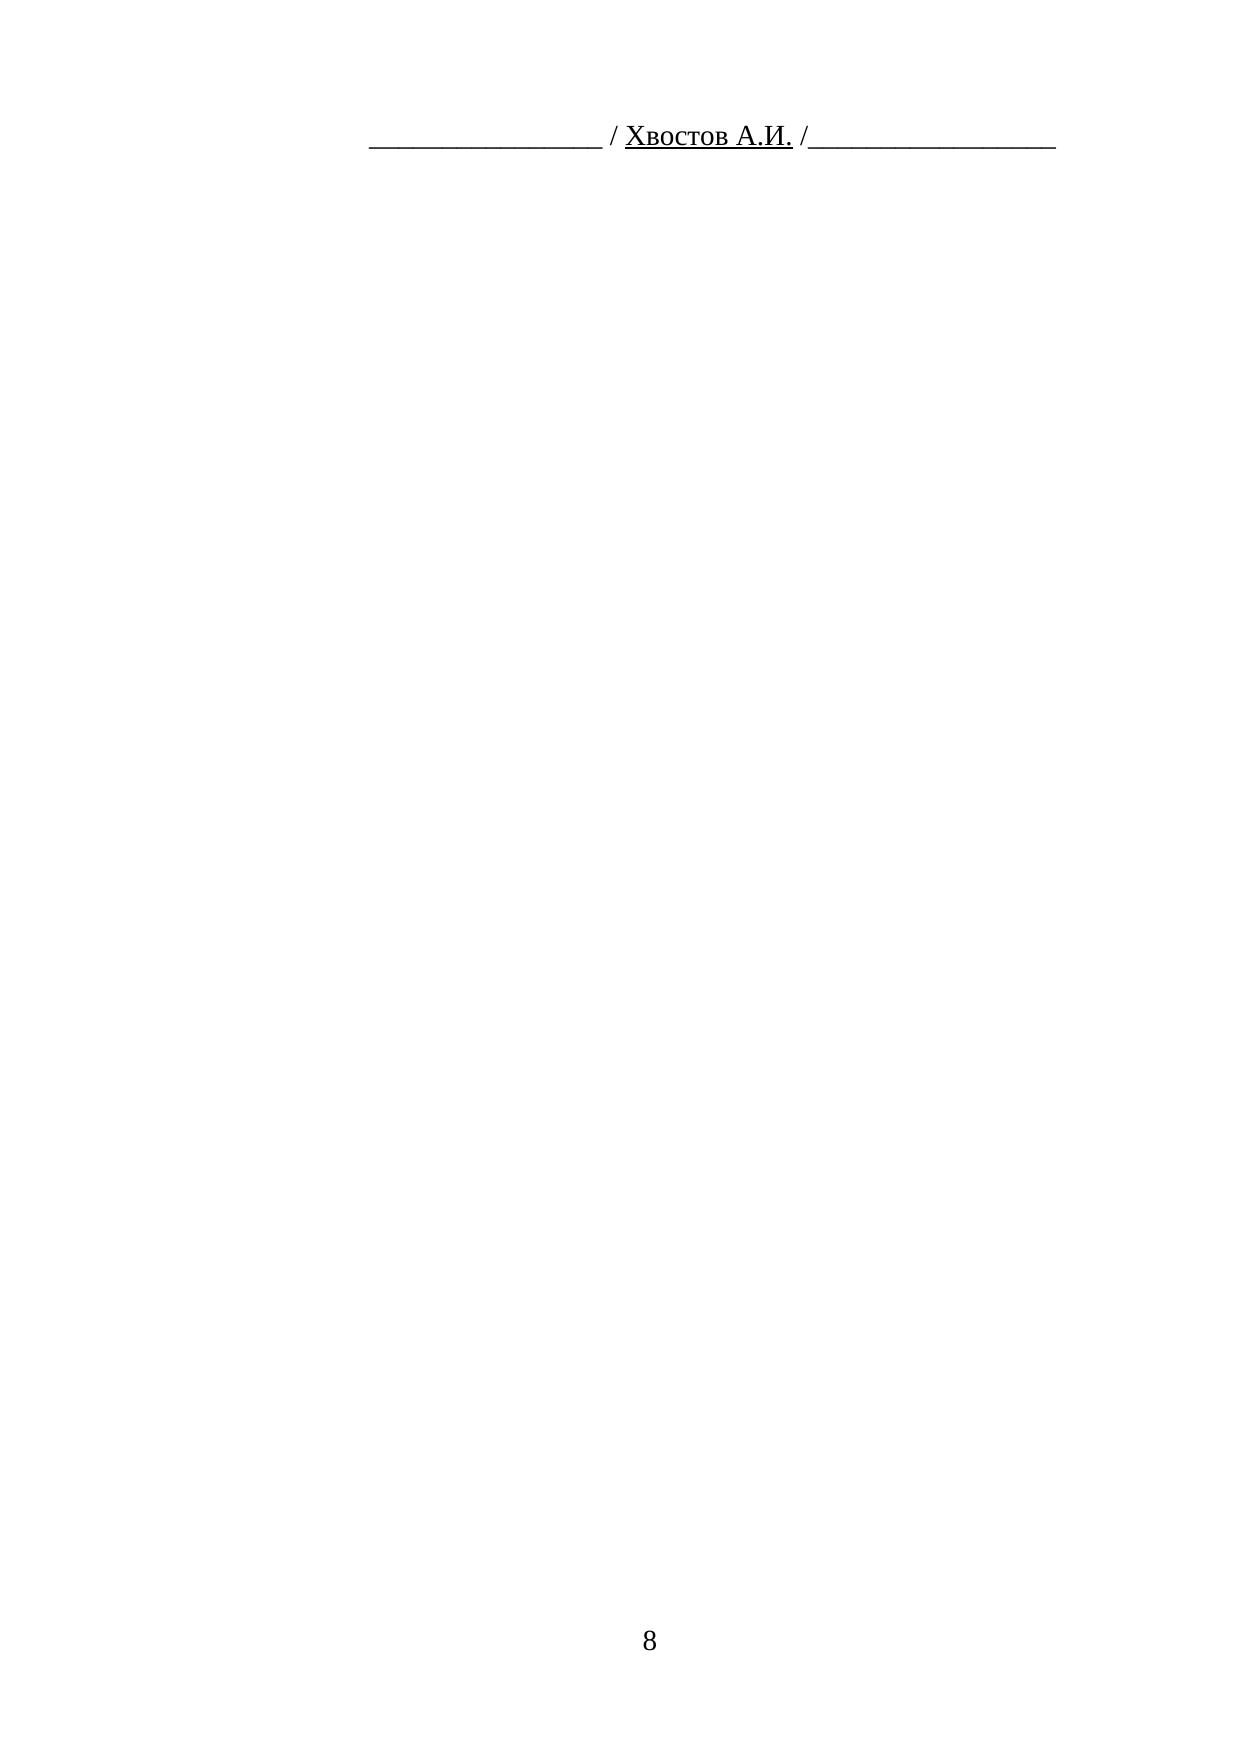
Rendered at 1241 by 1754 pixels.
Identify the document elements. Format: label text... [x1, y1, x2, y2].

text ________________ / Хвостов А.И. /_________________ [295, 118, 1152, 152]
